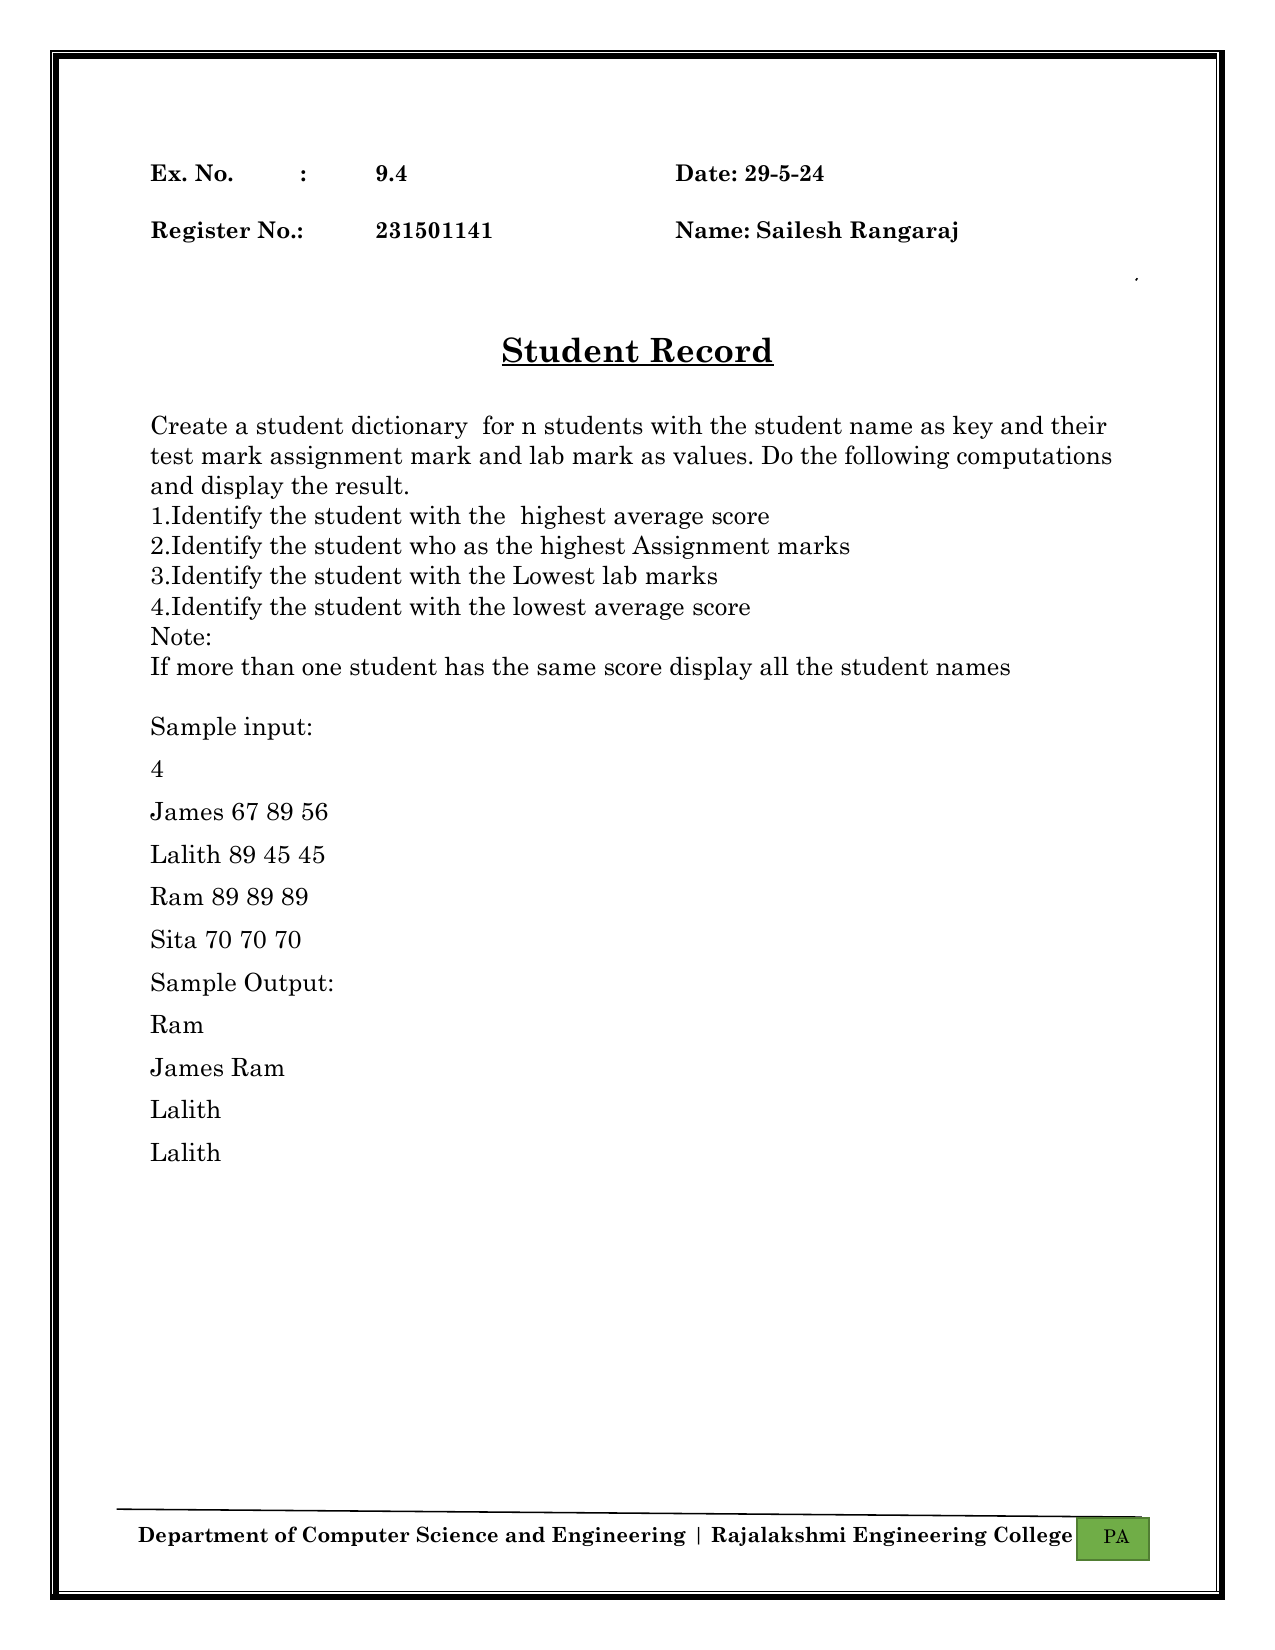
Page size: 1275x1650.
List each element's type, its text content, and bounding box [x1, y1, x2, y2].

text 1.Identify the student with the highest average score [150, 500, 1125, 530]
text 4.Identify the student with the lowest average score [150, 590, 1125, 620]
text Ram 89 89 89 [150, 881, 1125, 911]
text Lalith 89 45 45 [150, 838, 1125, 868]
text James 67 89 56 [150, 796, 1125, 826]
text Student Record [150, 329, 1125, 369]
text Sita 70 70 70 [150, 924, 1125, 954]
text 2.Identify the student who as the highest Assignment marks [150, 530, 1125, 560]
text If more than one student has the same score display all the student names [150, 650, 1125, 681]
text Ex. No. : 9.4 Date: 29-5-24 [150, 159, 1125, 187]
text 3.Identify the student with the Lowest lab marks [150, 560, 1125, 590]
text Create a student dictionary for n students with the student name as key and their test mark assignment mark and lab mark as values. Do the following computations and display the result. [150, 409, 1125, 500]
text Register No.: 231501141 Name: Sailesh Rangaraj [150, 216, 1125, 243]
text Lalith [150, 1137, 1125, 1167]
text Ram [150, 1009, 1125, 1039]
text Sample Output: [150, 966, 1125, 996]
text Note: [150, 620, 1125, 650]
text Sample input: [150, 711, 1125, 741]
text Lalith [150, 1094, 1125, 1124]
text James Ram [150, 1051, 1125, 1082]
text 4 [150, 753, 1125, 783]
